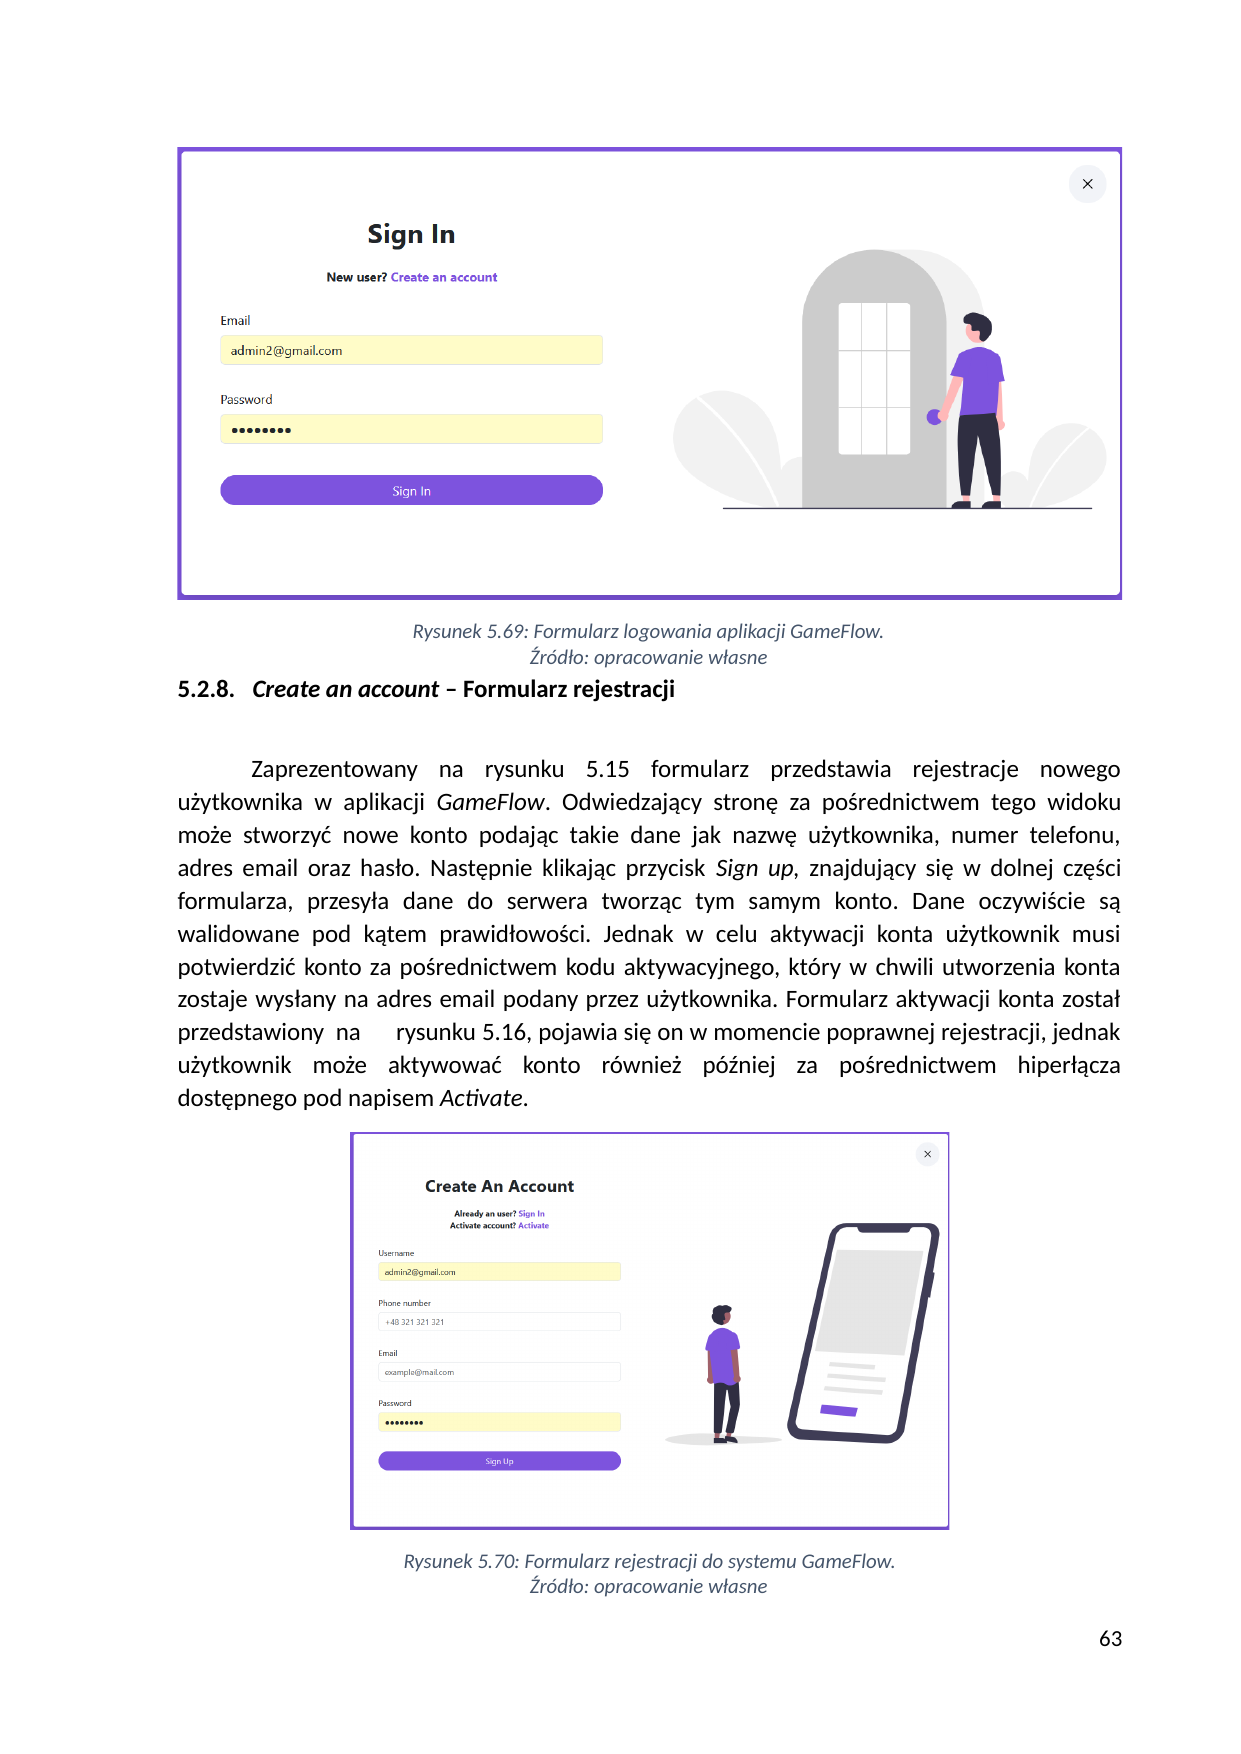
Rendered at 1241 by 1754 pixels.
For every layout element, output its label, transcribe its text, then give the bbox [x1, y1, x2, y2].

text Zaprezentowany na rysunku 5.15 formularz przedstawia rejestracje nowego użytkownika w aplikacji GameFlow. Odwiedzający stronę za pośrednictwem tego widoku może stworzyć nowe konto podając takie dane jak nazwę użytkownika, numer telefonu, adres email oraz hasło. Następnie klikając przycisk Sign up, znajdujący się w dolnej części formularza, przesyła dane do serwera tworząc tym samym konto. Dane oczywiście są walidowane pod kątem prawidłowości. Jednak w celu aktywacji konta użytkownik musi potwierdzić konto za pośrednictwem kodu aktywacyjnego, który w chwili utworzenia konta zostaje wysłany na adres email podany przez użytkownika. Formularz aktywacji konta został przedstawiony na rysunku 5.16, pojawia się on w momencie poprawnej rejestracji, jednak użytkownik może aktywować konto również później za pośrednictwem hiperłącza dostępnego pod napisem Activate. [177, 753, 1122, 1113]
picture [177, 147, 1123, 600]
text Źródło: opracowanie własne [177, 1574, 1122, 1599]
subtitle Create an account – Formularz rejestracji [177, 673, 1122, 704]
picture [350, 1132, 950, 1530]
text Źródło: opracowanie własne [177, 644, 1122, 669]
